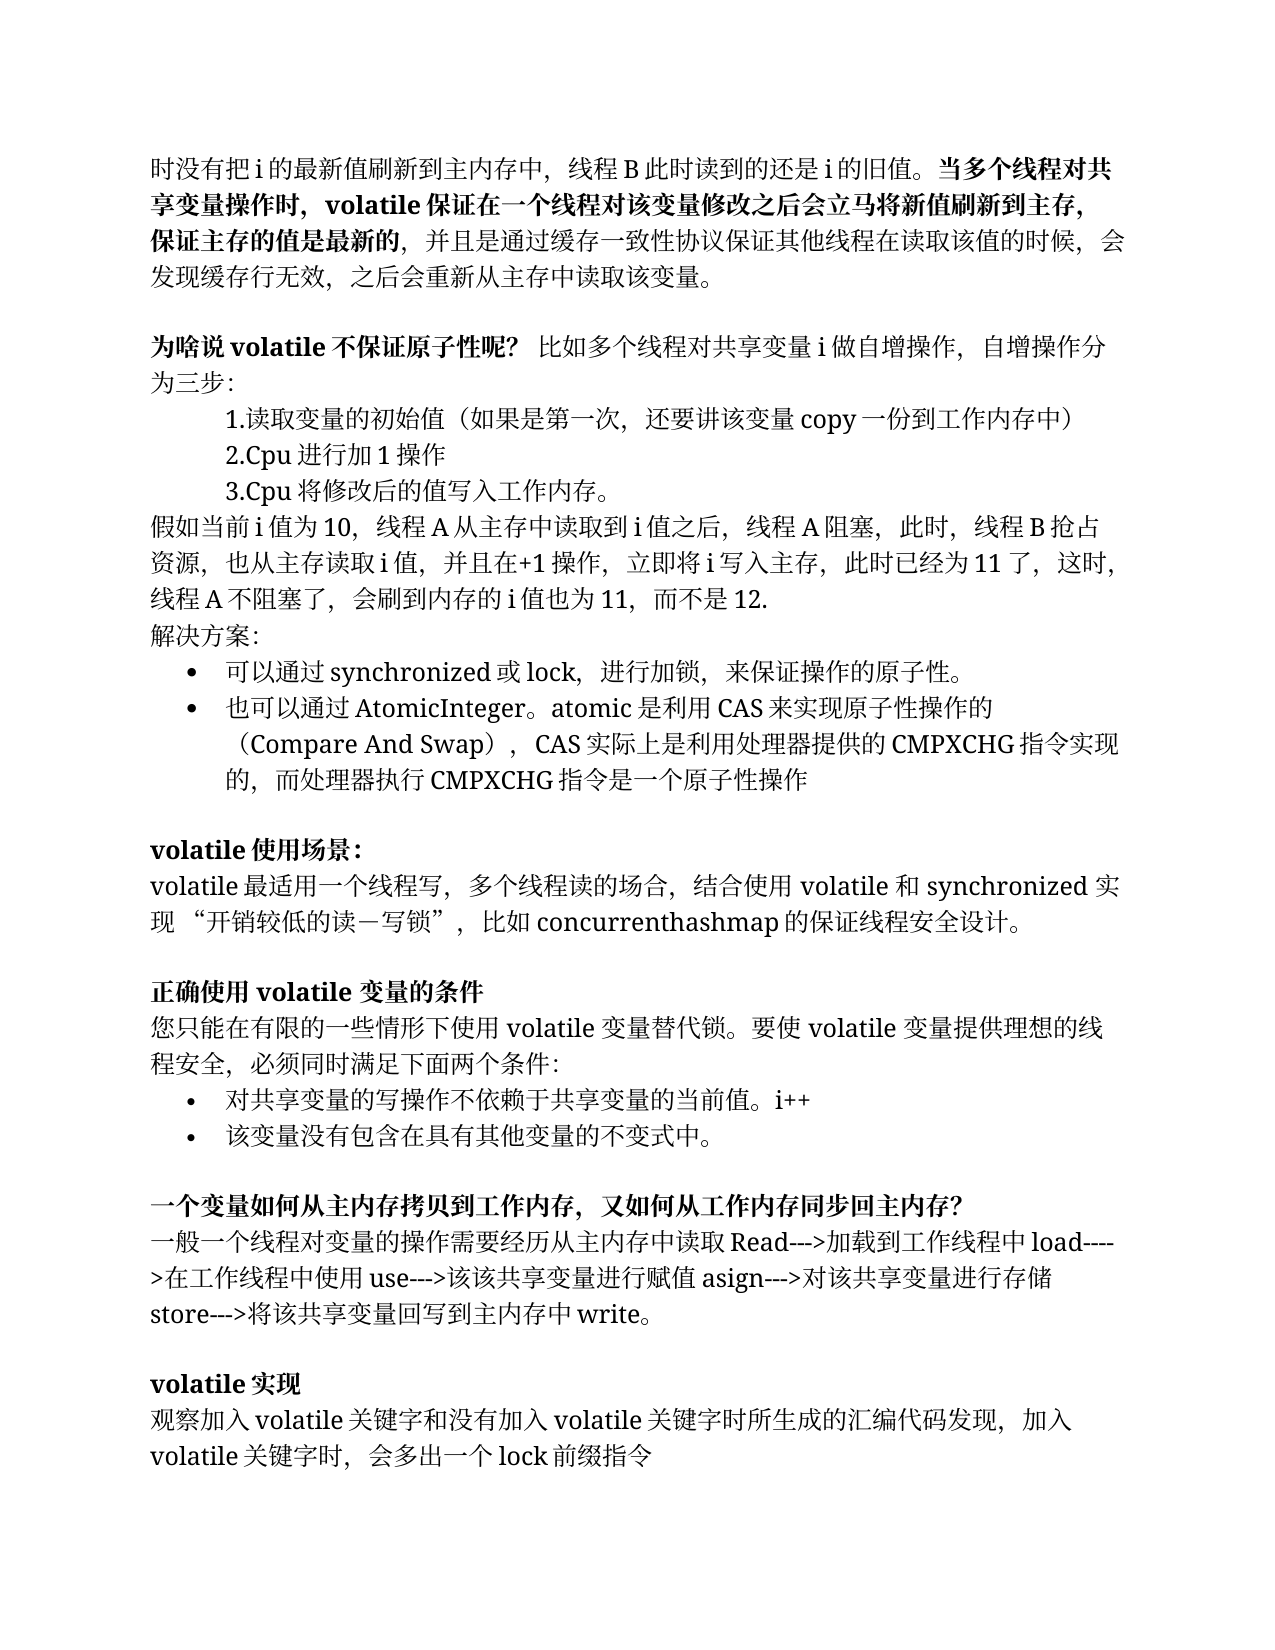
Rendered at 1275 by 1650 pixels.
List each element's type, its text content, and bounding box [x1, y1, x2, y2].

text 解决方案： [150, 616, 1125, 652]
text 正确使用 volatile 变量的条件 [150, 973, 1125, 1009]
text 您只能在有限的一些情形下使用 volatile 变量替代锁。要使 volatile 变量提供理想的线程安全，必须同时满足下面两个条件： [150, 1009, 1125, 1081]
text volatile实现 [150, 1365, 1125, 1401]
text 假如当前i值为10，线程A从主存中读取到i值之后，线程A阻塞，此时，线程B抢占资源，也从主存读取i值，并且在+1操作，立即将i写入主存，此时已经为11了，这时，线程A不阻塞了，会刷到内存的i值也为11，而不是12. [150, 508, 1125, 616]
text 为啥说volatile不保证原子性呢？ 比如多个线程对共享变量i做自增操作，自增操作分为三步： [150, 328, 1125, 400]
list 该变量没有包含在具有其他变量的不变式中。 [187, 1117, 1125, 1153]
text 观察加入volatile关键字和没有加入volatile关键字时所生成的汇编代码发现，加入volatile关键字时，会多出一个lock前缀指令 [150, 1401, 1125, 1473]
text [150, 150, 1125, 294]
text 一个变量如何从主内存拷贝到工作内存，又如何从工作内存同步回主内存？ [150, 1187, 1125, 1223]
list 也可以通过AtomicInteger。atomic是利用CAS来实现原子性操作的（Compare And Swap），CAS实际上是利用处理器提供的CMPXCHG指令实现的，而处理器执行CMPXCHG指令是一个原子性操作 [187, 688, 1125, 796]
list 对共享变量的写操作不依赖于共享变量的当前值。i++ [187, 1081, 1125, 1117]
text volatile最适用一个线程写，多个线程读的场合，结合使用 volatile 和 synchronized 实现 “开销较低的读－写锁”，比如concurrenthashmap的保证线程安全设计。 [150, 866, 1125, 938]
text 3.Cpu将修改后的值写入工作内存。 [150, 472, 1125, 508]
text 一般一个线程对变量的操作需要经历从主内存中读取Read--->加载到工作线程中load---->在工作线程中使用use--->该该共享变量进行赋值asign--->对该共享变量进行存储store--->将该共享变量回写到主内存中write。 [150, 1223, 1125, 1331]
text volatile使用场景： [150, 830, 1125, 866]
list 可以通过synchronized或lock，进行加锁，来保证操作的原子性。 [187, 652, 1125, 688]
text 2.Cpu进行加1操作 [150, 436, 1125, 472]
text 1.读取变量的初始值（如果是第一次，还要讲该变量copy一份到工作内存中） [150, 400, 1125, 436]
